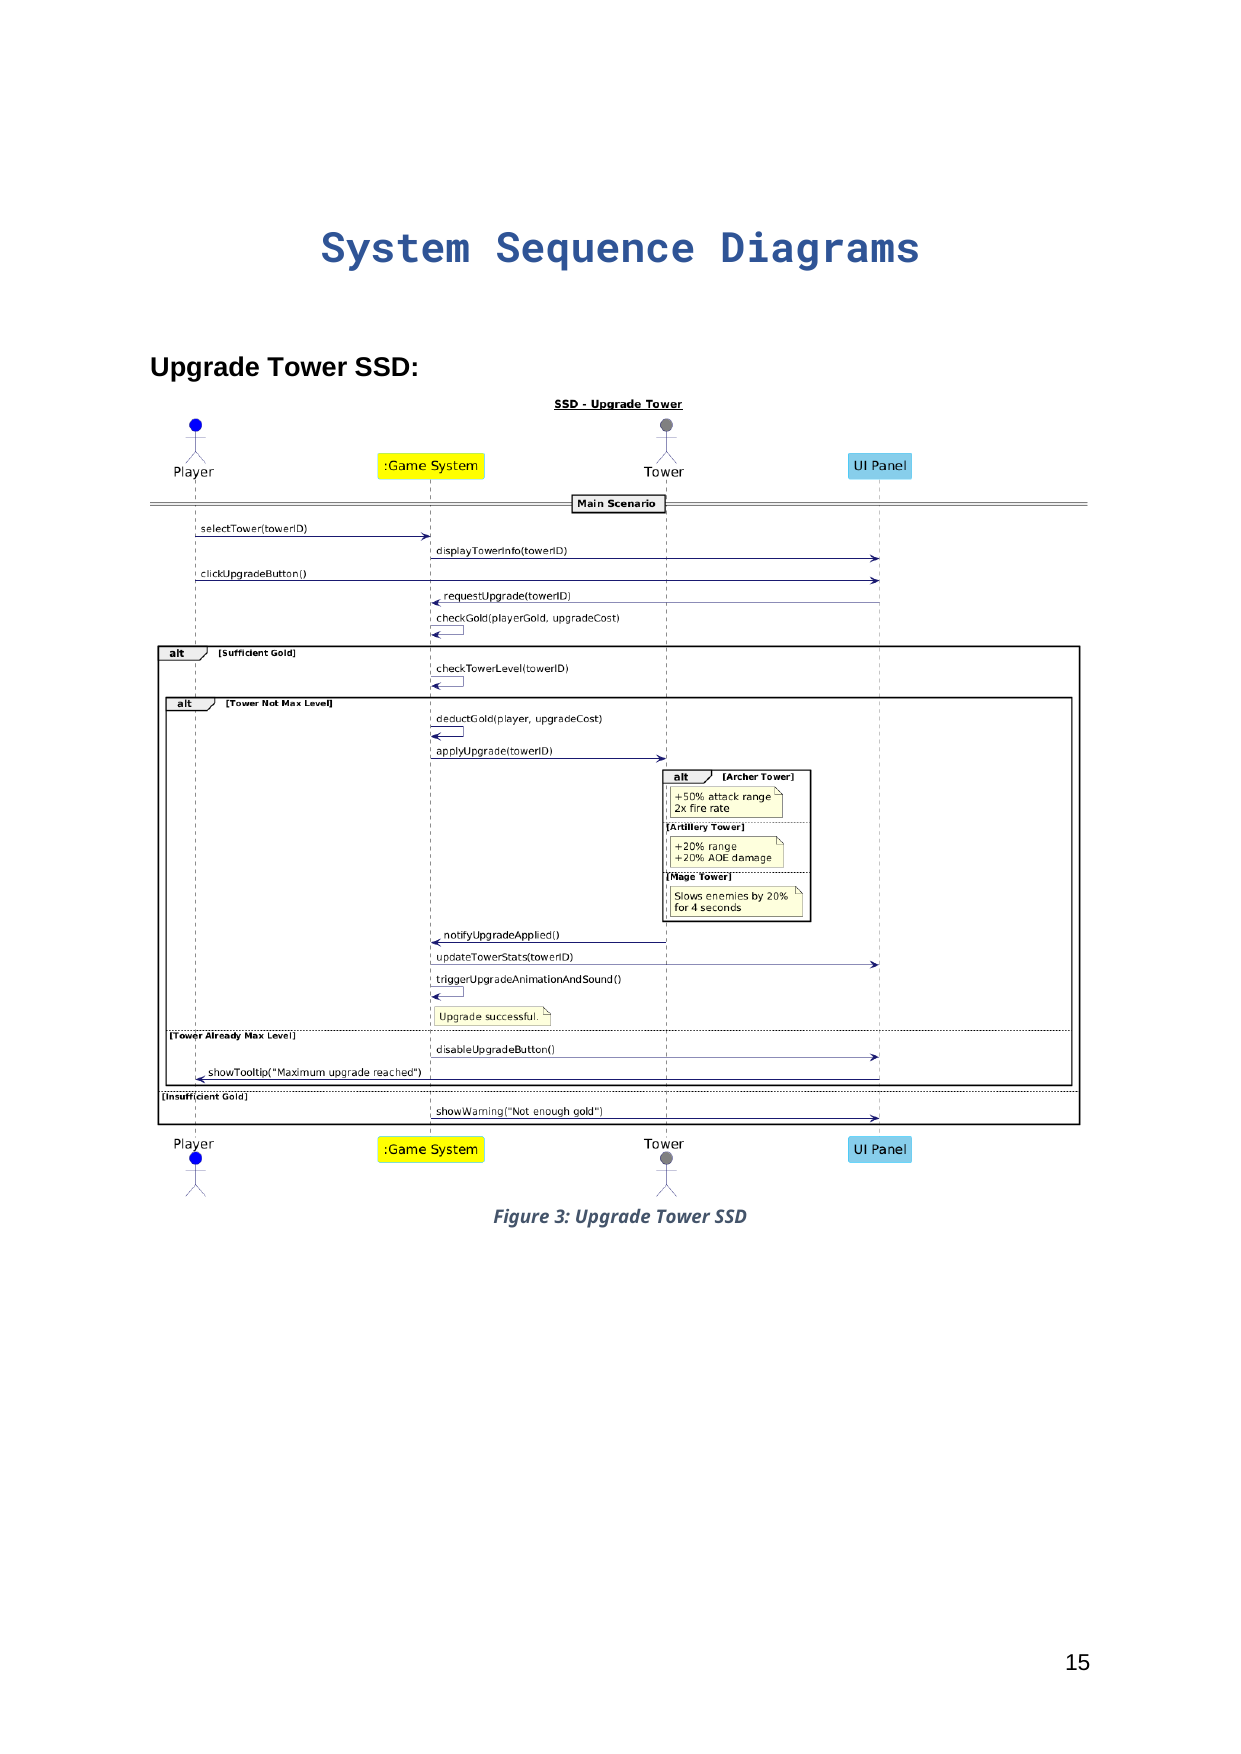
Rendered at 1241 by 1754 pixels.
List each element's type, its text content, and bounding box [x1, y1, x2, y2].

text Upgrade Tower SSD: [150, 351, 1090, 382]
text Figure 3: Upgrade Tower SSD [150, 1203, 1090, 1228]
picture [150, 386, 1091, 1200]
subtitle System Sequence Diagrams [150, 219, 1090, 274]
